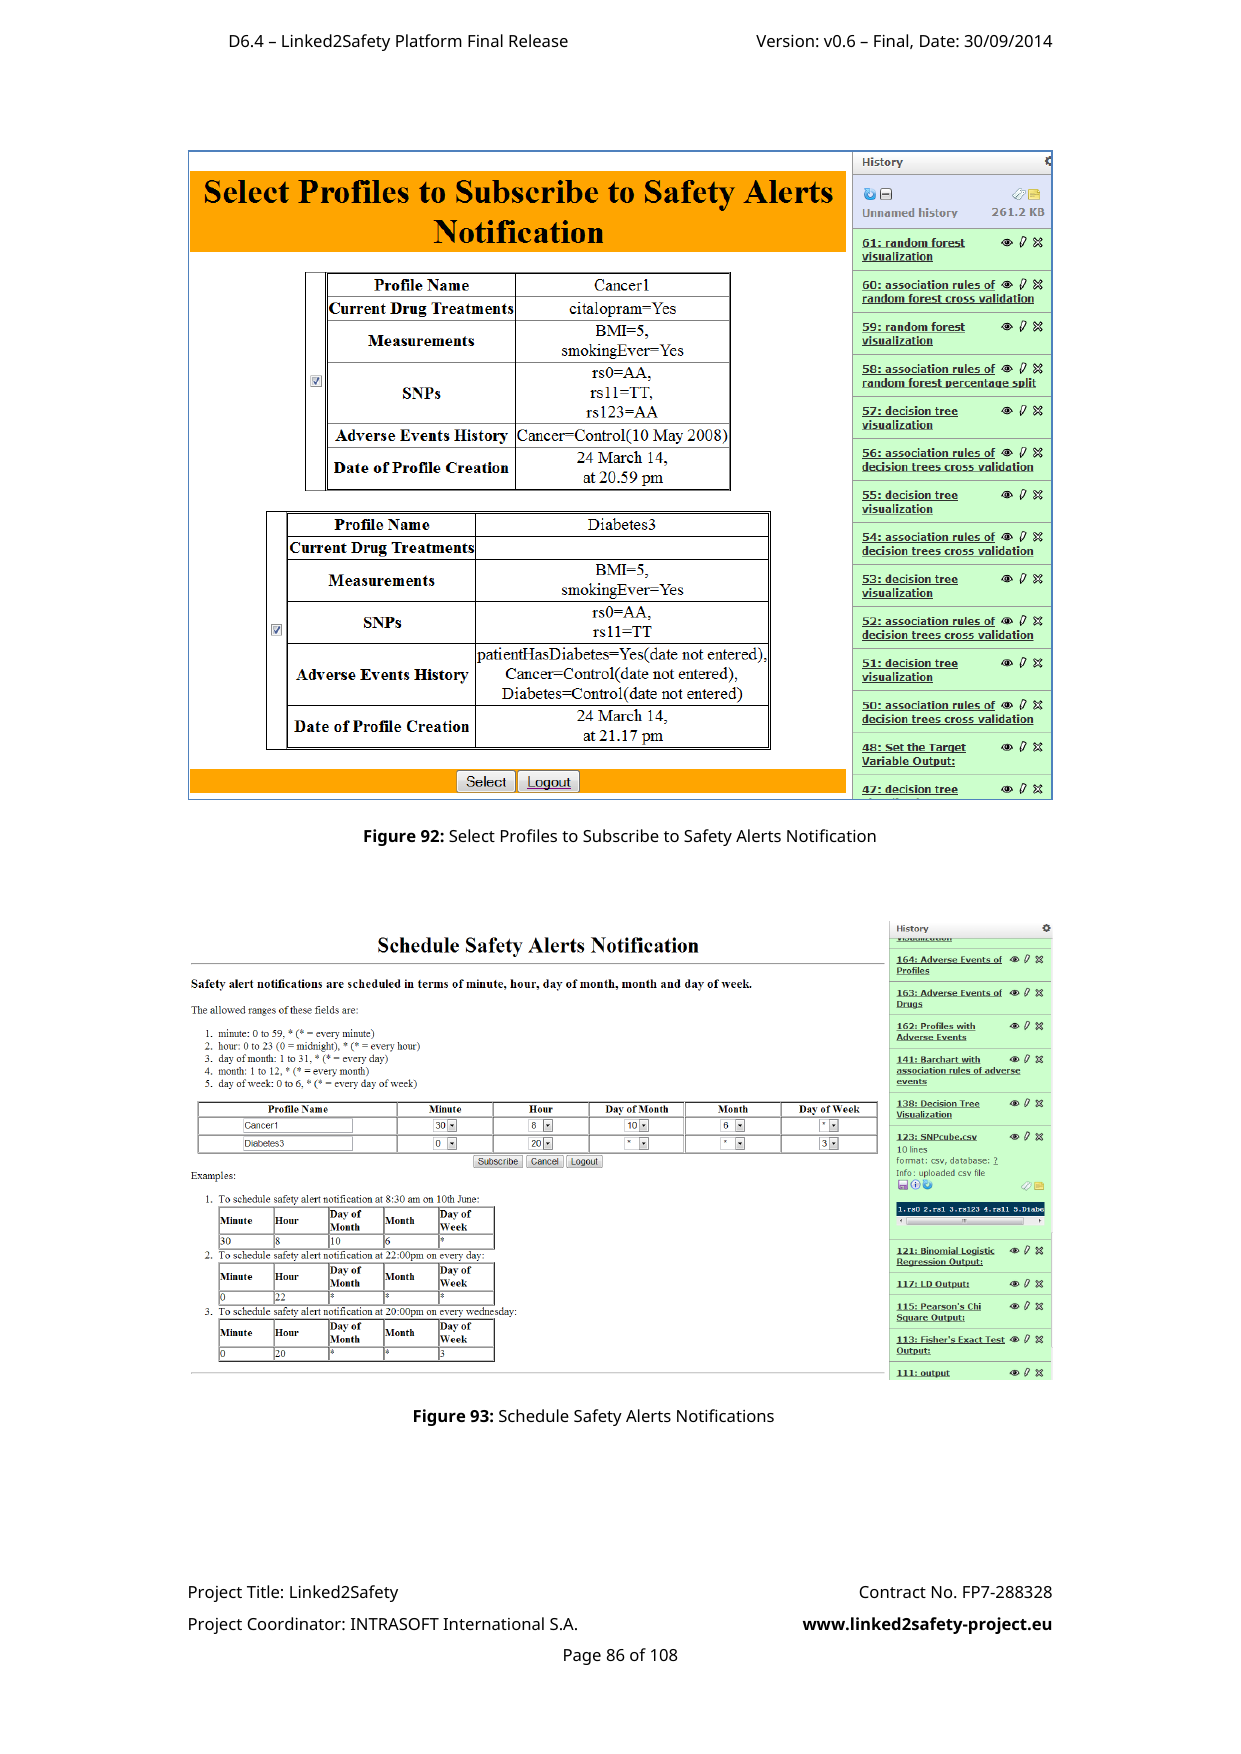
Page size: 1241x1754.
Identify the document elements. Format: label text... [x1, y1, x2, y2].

picture [189, 152, 1051, 799]
picture [187, 921, 1053, 1380]
text Figure 92: Select Profiles to Subscribe to Safety Alerts Notification [187, 825, 1053, 848]
text Figure 93: Schedule Safety Alerts Notifications [187, 1404, 1053, 1427]
